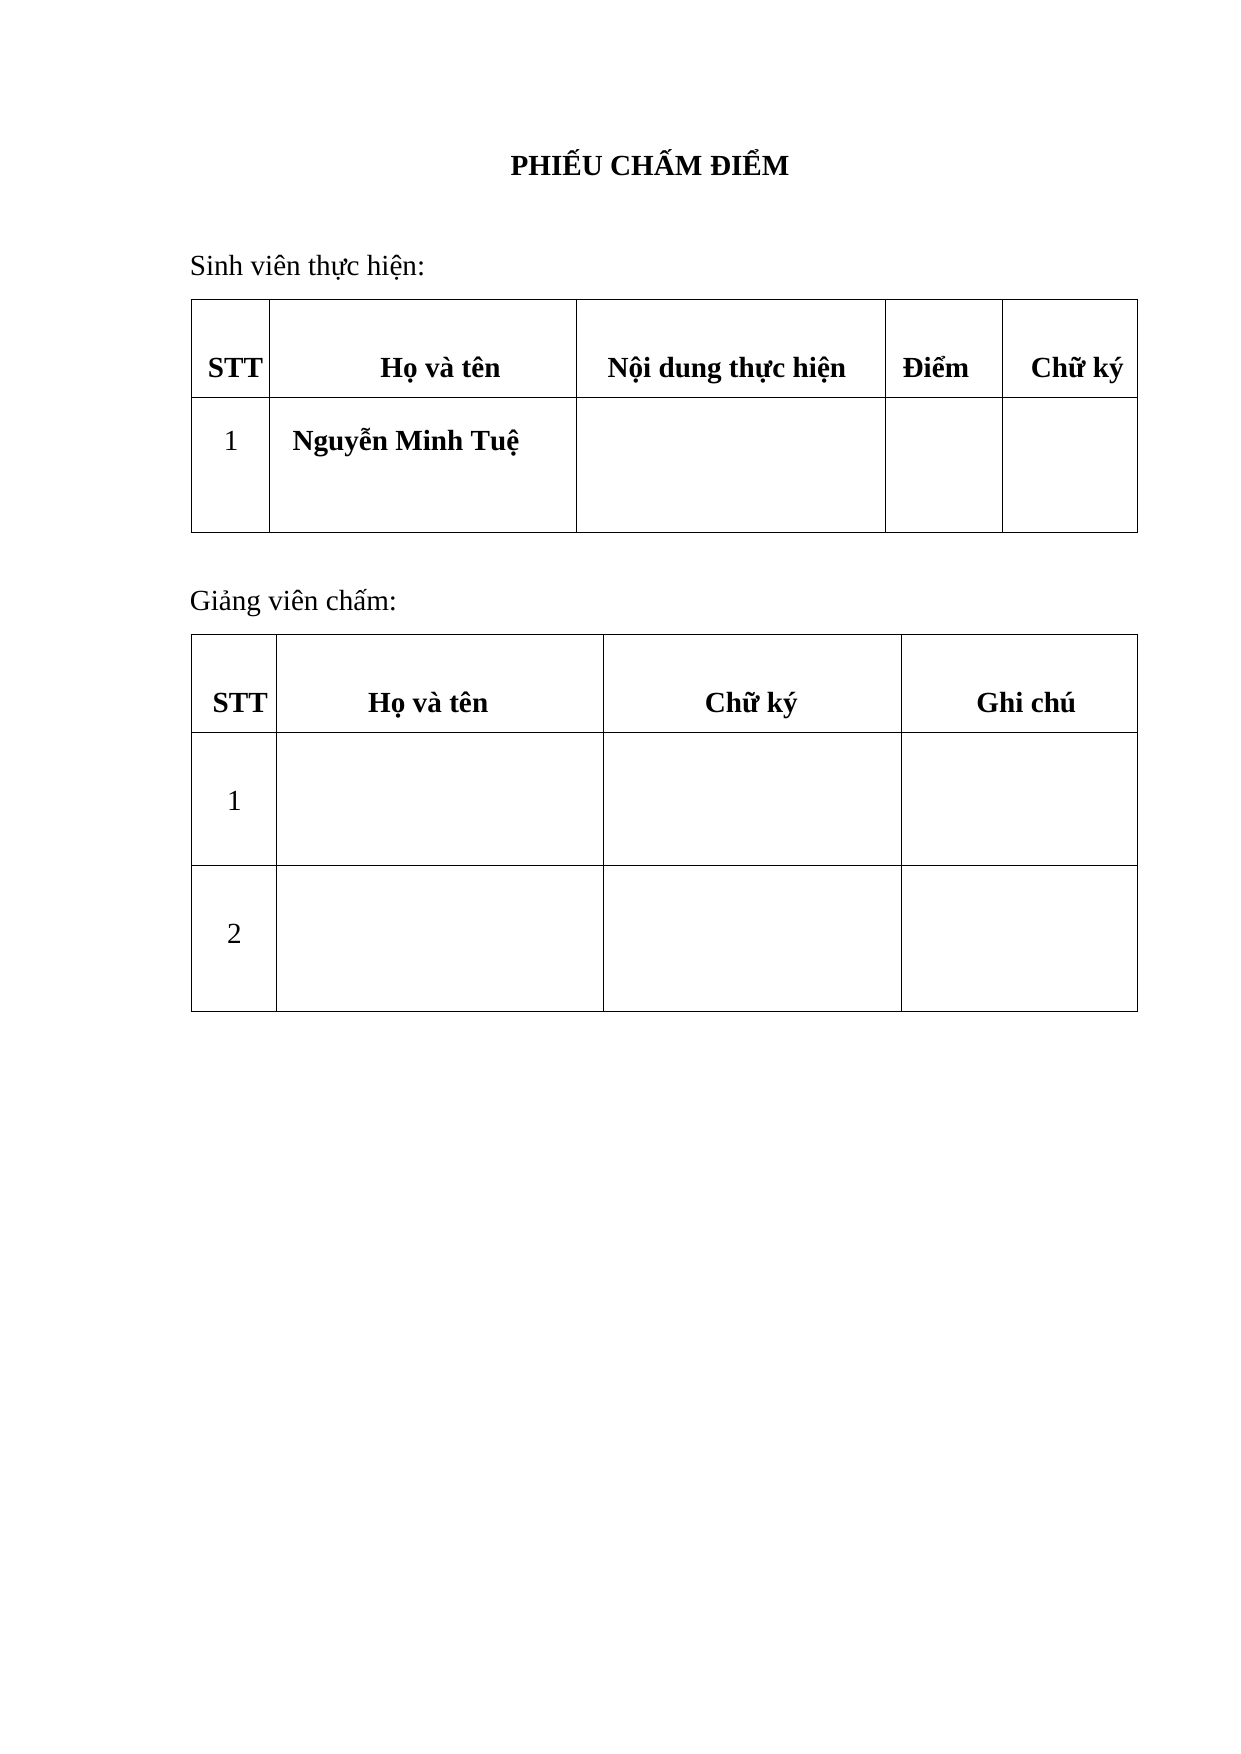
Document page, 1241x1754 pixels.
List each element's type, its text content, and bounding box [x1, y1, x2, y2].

table_cell Nguyễn Minh Tuệ [270, 398, 576, 532]
table_header STT [192, 635, 276, 732]
table_cell [902, 733, 1137, 864]
text Giảng viên chấm: [189, 583, 1122, 617]
table_cell 1 [192, 398, 269, 532]
table_cell [902, 866, 1137, 1011]
table_cell [604, 733, 901, 864]
table_header STT [192, 300, 269, 397]
table_cell [604, 866, 901, 1011]
table_header Họ và tên [277, 635, 603, 732]
table_header Họ và tên [270, 300, 576, 397]
table_cell [277, 866, 603, 1011]
table_header Chữ ký [1003, 300, 1137, 397]
table_header Ghi chú [902, 635, 1137, 732]
table_cell [886, 398, 1002, 532]
table_cell [577, 398, 885, 532]
table_header Chữ ký [604, 635, 901, 732]
table_cell [277, 733, 603, 864]
table_header Nội dung thực hiện [577, 300, 885, 397]
table_cell [1003, 398, 1137, 532]
text Sinh viên thực hiện: [189, 248, 1122, 282]
table_cell 1 [192, 733, 276, 864]
table_header Điểm [886, 300, 1002, 397]
table_cell 2 [192, 866, 276, 1011]
text PHIẾU CHẤM ĐIỂM [177, 148, 1122, 181]
